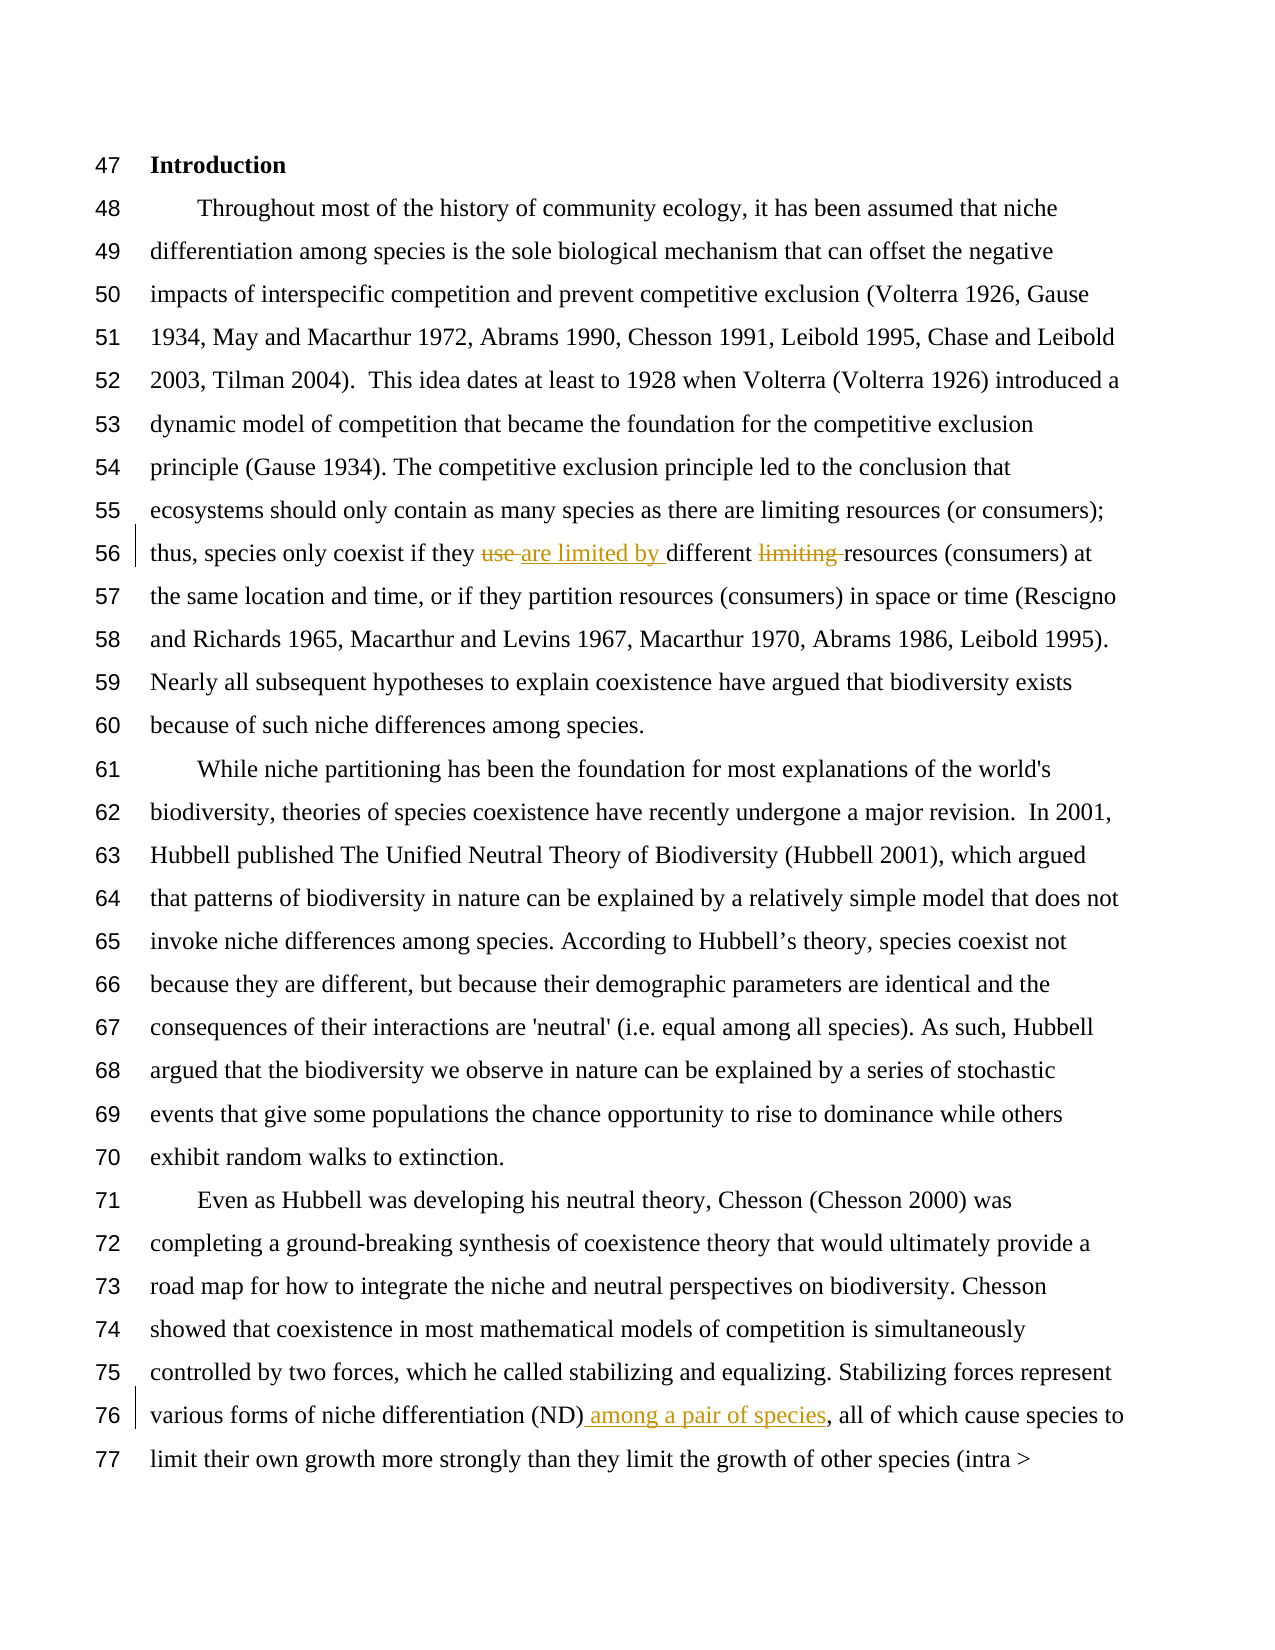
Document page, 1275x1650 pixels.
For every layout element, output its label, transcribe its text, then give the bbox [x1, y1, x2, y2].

text Introduction [150, 150, 1125, 179]
text While niche partitioning has been the foundation for most explanations of the world's biodiversity, theories of species coexistence have recently undergone a major revision. In 2001, Hubbell published The Unified Neutral Theory of Biodiversity (Hubbell 2001), which argued that patterns of biodiversity in nature can be explained by a relatively simple model that does not invoke niche differences among species. According to Hubbell’s theory, species coexist not because they are different, but because their demographic parameters are identical and the consequences of their interactions are 'neutral' (i.e. equal among all species). As such, Hubbell argued that the biodiversity we observe in nature can be explained by a series of stochastic events that give some populations the chance opportunity to rise to dominance while others exhibit random walks to extinction. [150, 754, 1125, 1171]
text Throughout most of the history of community ecology, it has been assumed that niche differentiation among species is the sole biological mechanism that can offset the negative impacts of interspecific competition and prevent competitive exclusion (Volterra 1926, Gause 1934, May and Macarthur 1972, Abrams 1990, Chesson 1991, Leibold 1995, Chase and Leibold 2003, Tilman 2004). This idea dates at least to 1928 when Volterra (Volterra 1926) introduced a dynamic model of competition that became the foundation for the competitive exclusion principle (Gause 1934). The competitive exclusion principle led to the conclusion that ecosystems should only contain as many species as there are limiting resources (or consumers); thus, species only coexist if they different resources (consumers) at the same location and time, or if they partition resources (consumers) in space or time (Rescigno and Richards 1965, Macarthur and Levins 1967, Macarthur 1970, Abrams 1986, Leibold 1995). Nearly all subsequent hypotheses to explain coexistence have argued that biodiversity exists because of such niche differences among species. [150, 193, 1125, 739]
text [150, 1185, 1125, 1472]
